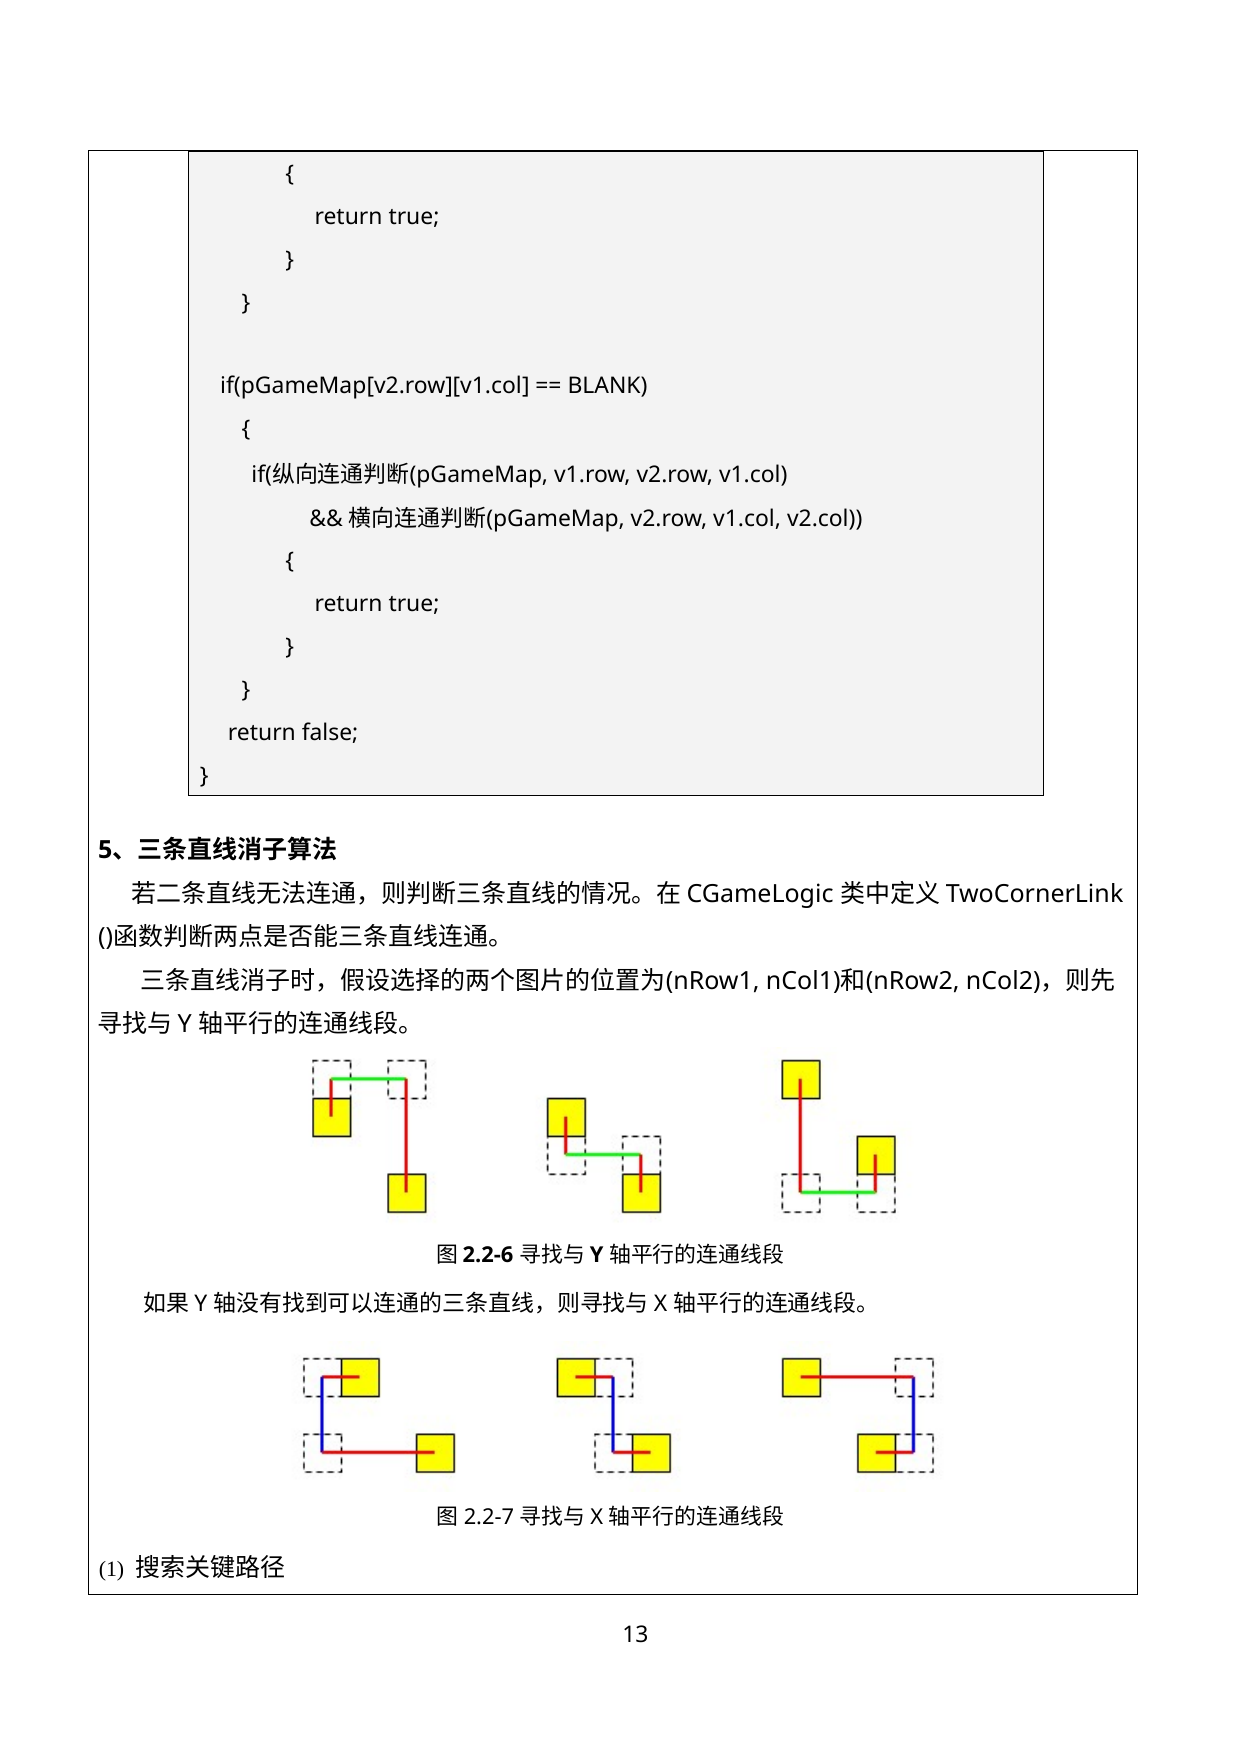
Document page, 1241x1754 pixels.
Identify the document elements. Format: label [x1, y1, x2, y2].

picture [286, 1047, 921, 1229]
table_cell [89, 151, 1137, 1594]
picture [280, 1341, 956, 1492]
